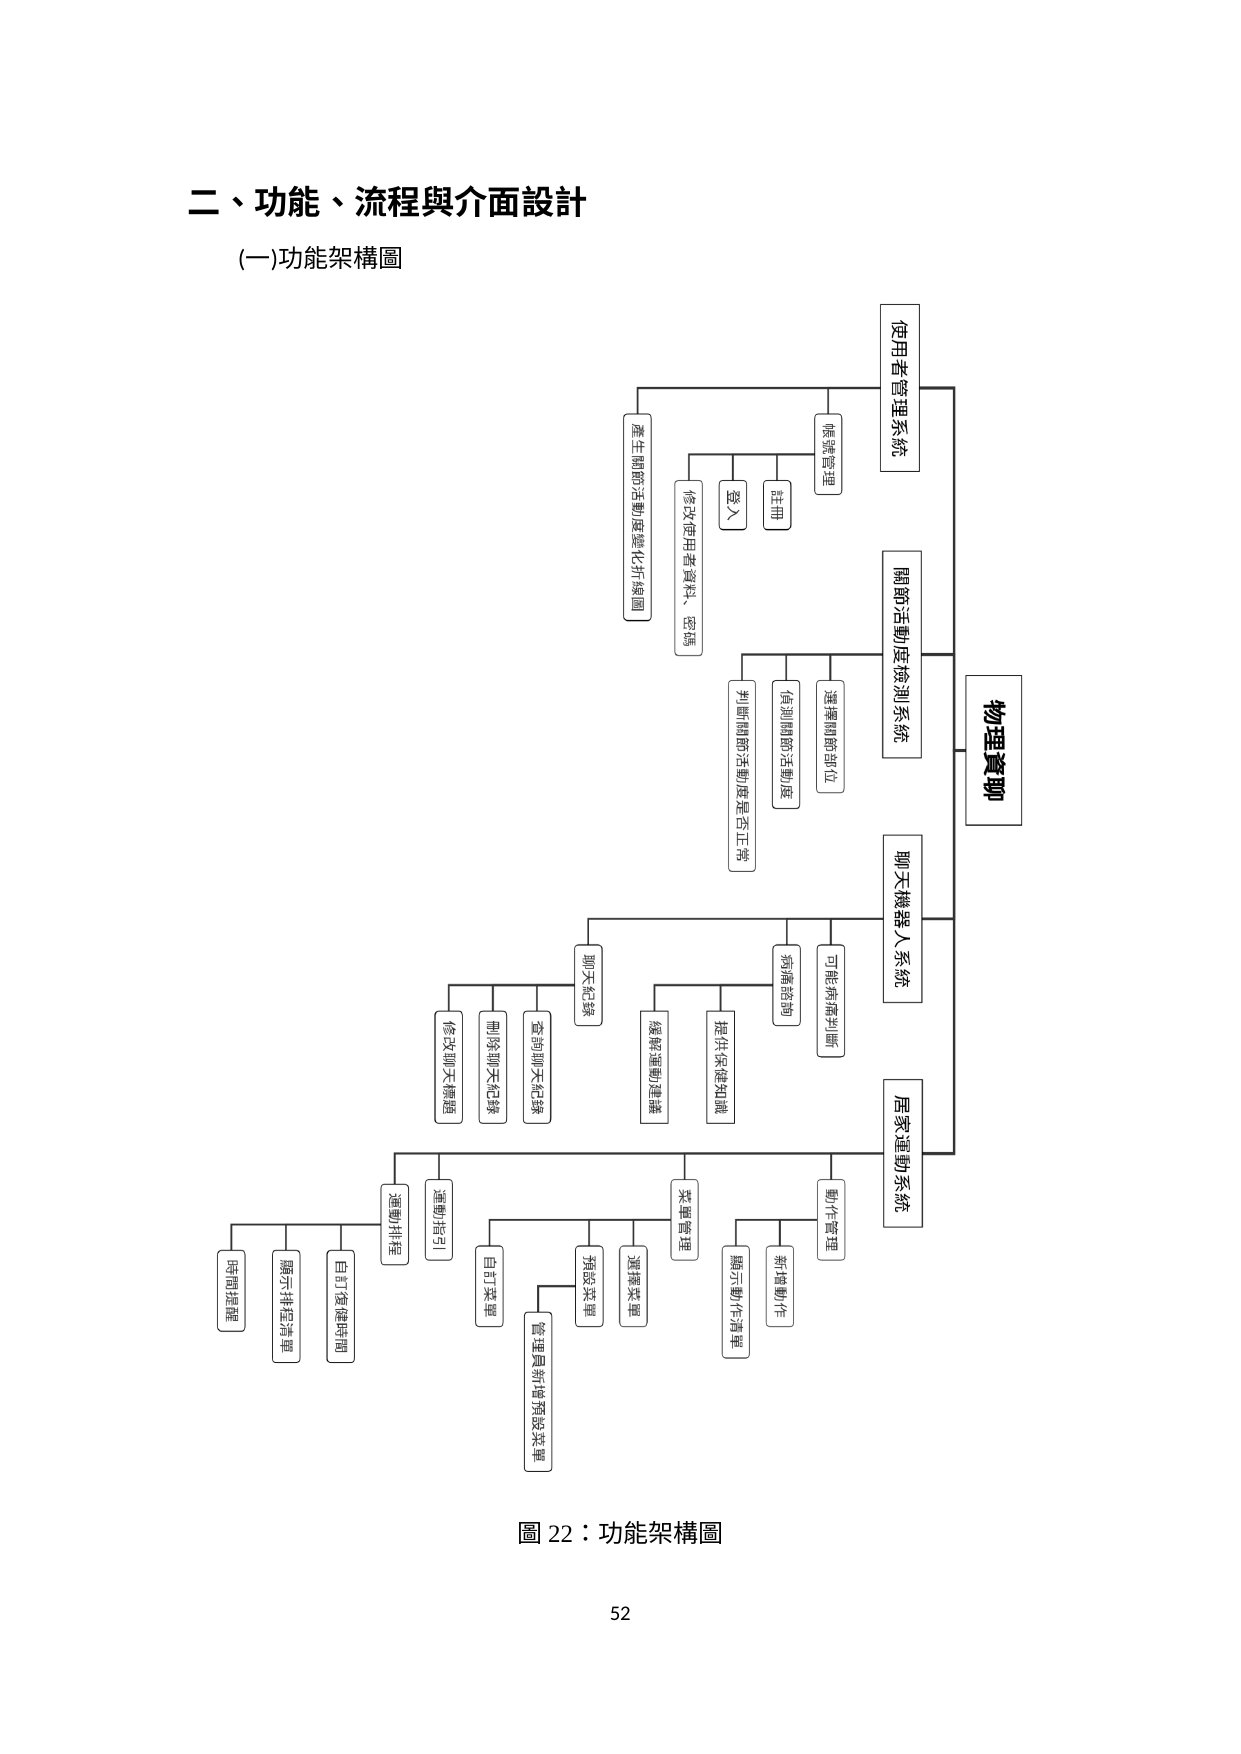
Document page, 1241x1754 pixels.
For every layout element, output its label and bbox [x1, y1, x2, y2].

picture [191, 276, 1048, 1500]
